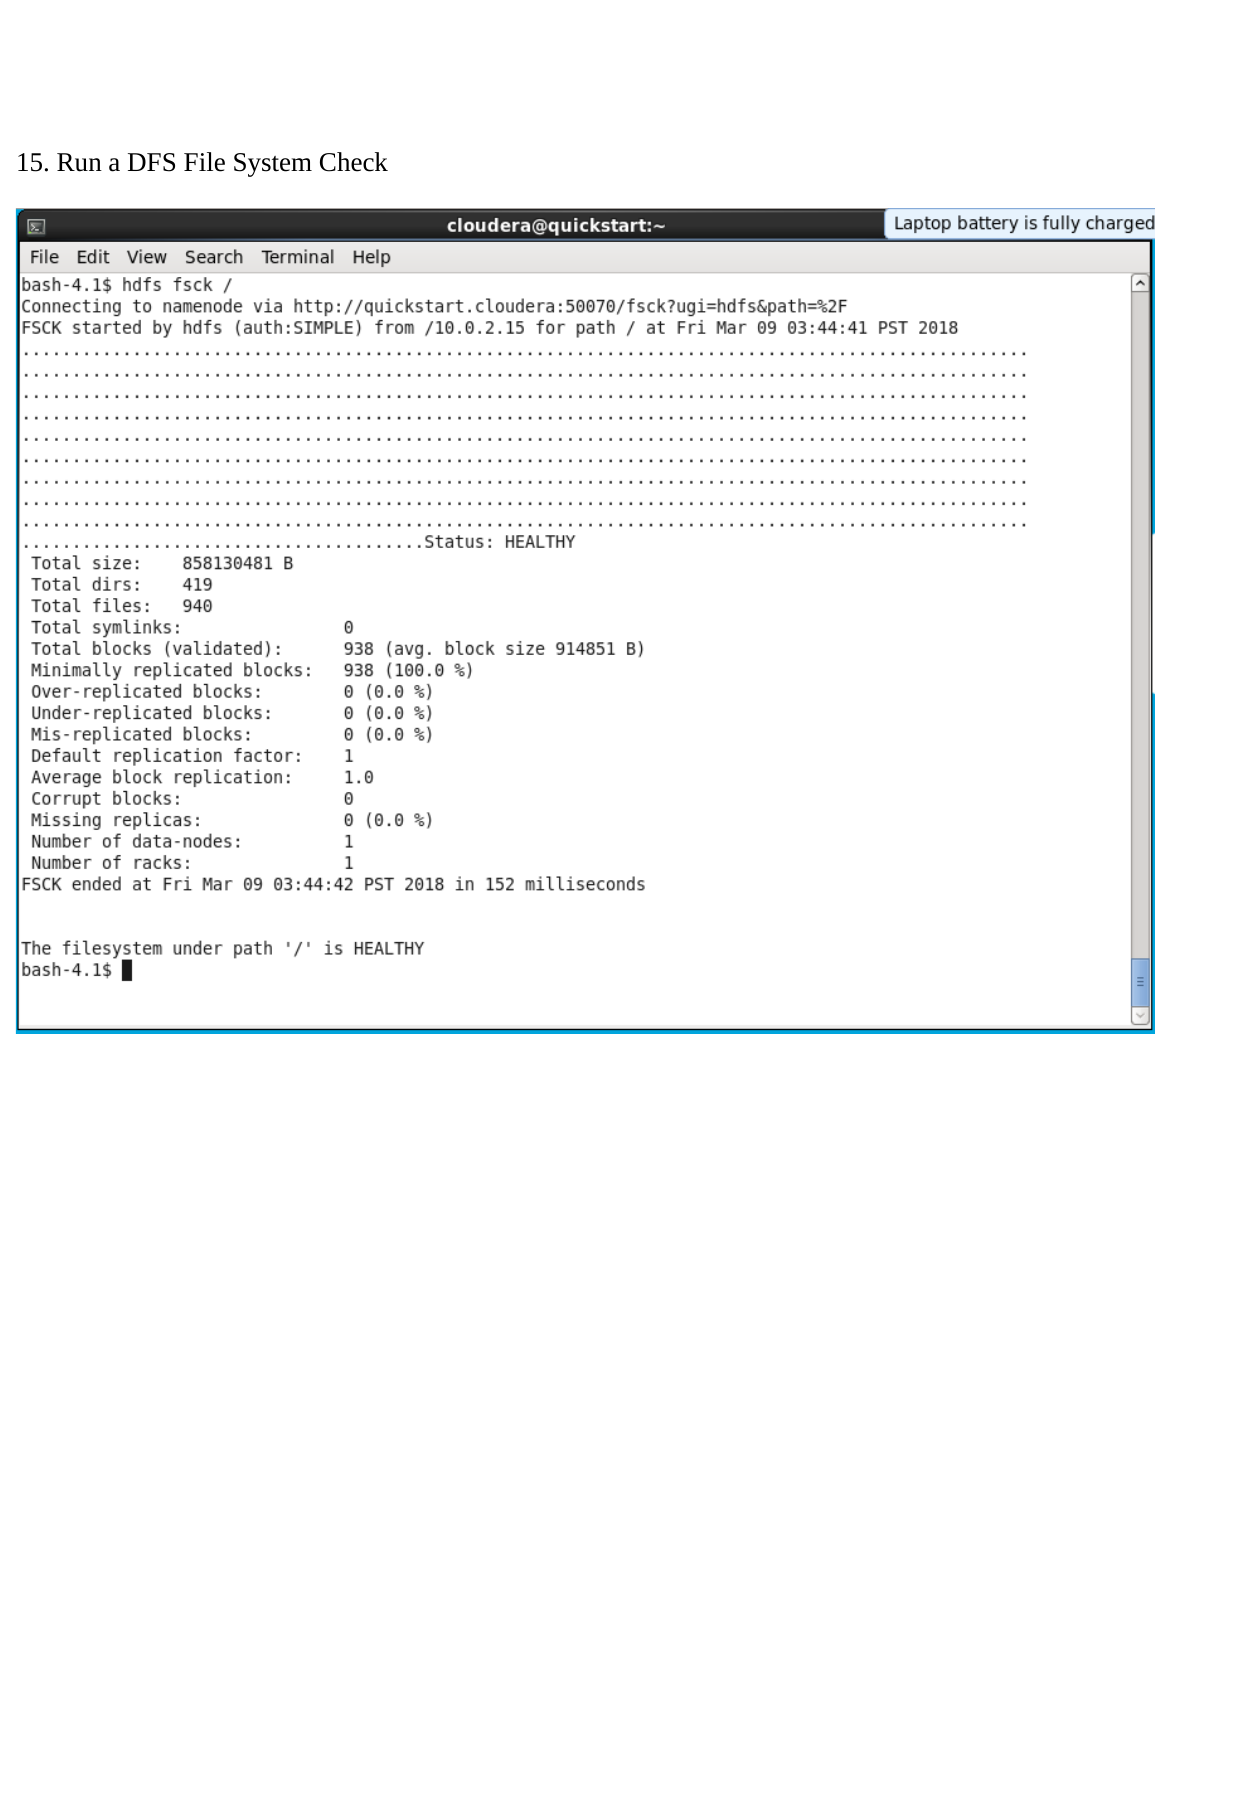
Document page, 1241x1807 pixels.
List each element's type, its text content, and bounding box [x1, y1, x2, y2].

picture [15, 208, 1155, 1029]
text 15. Run a DFS File System Check [16, 146, 1155, 177]
